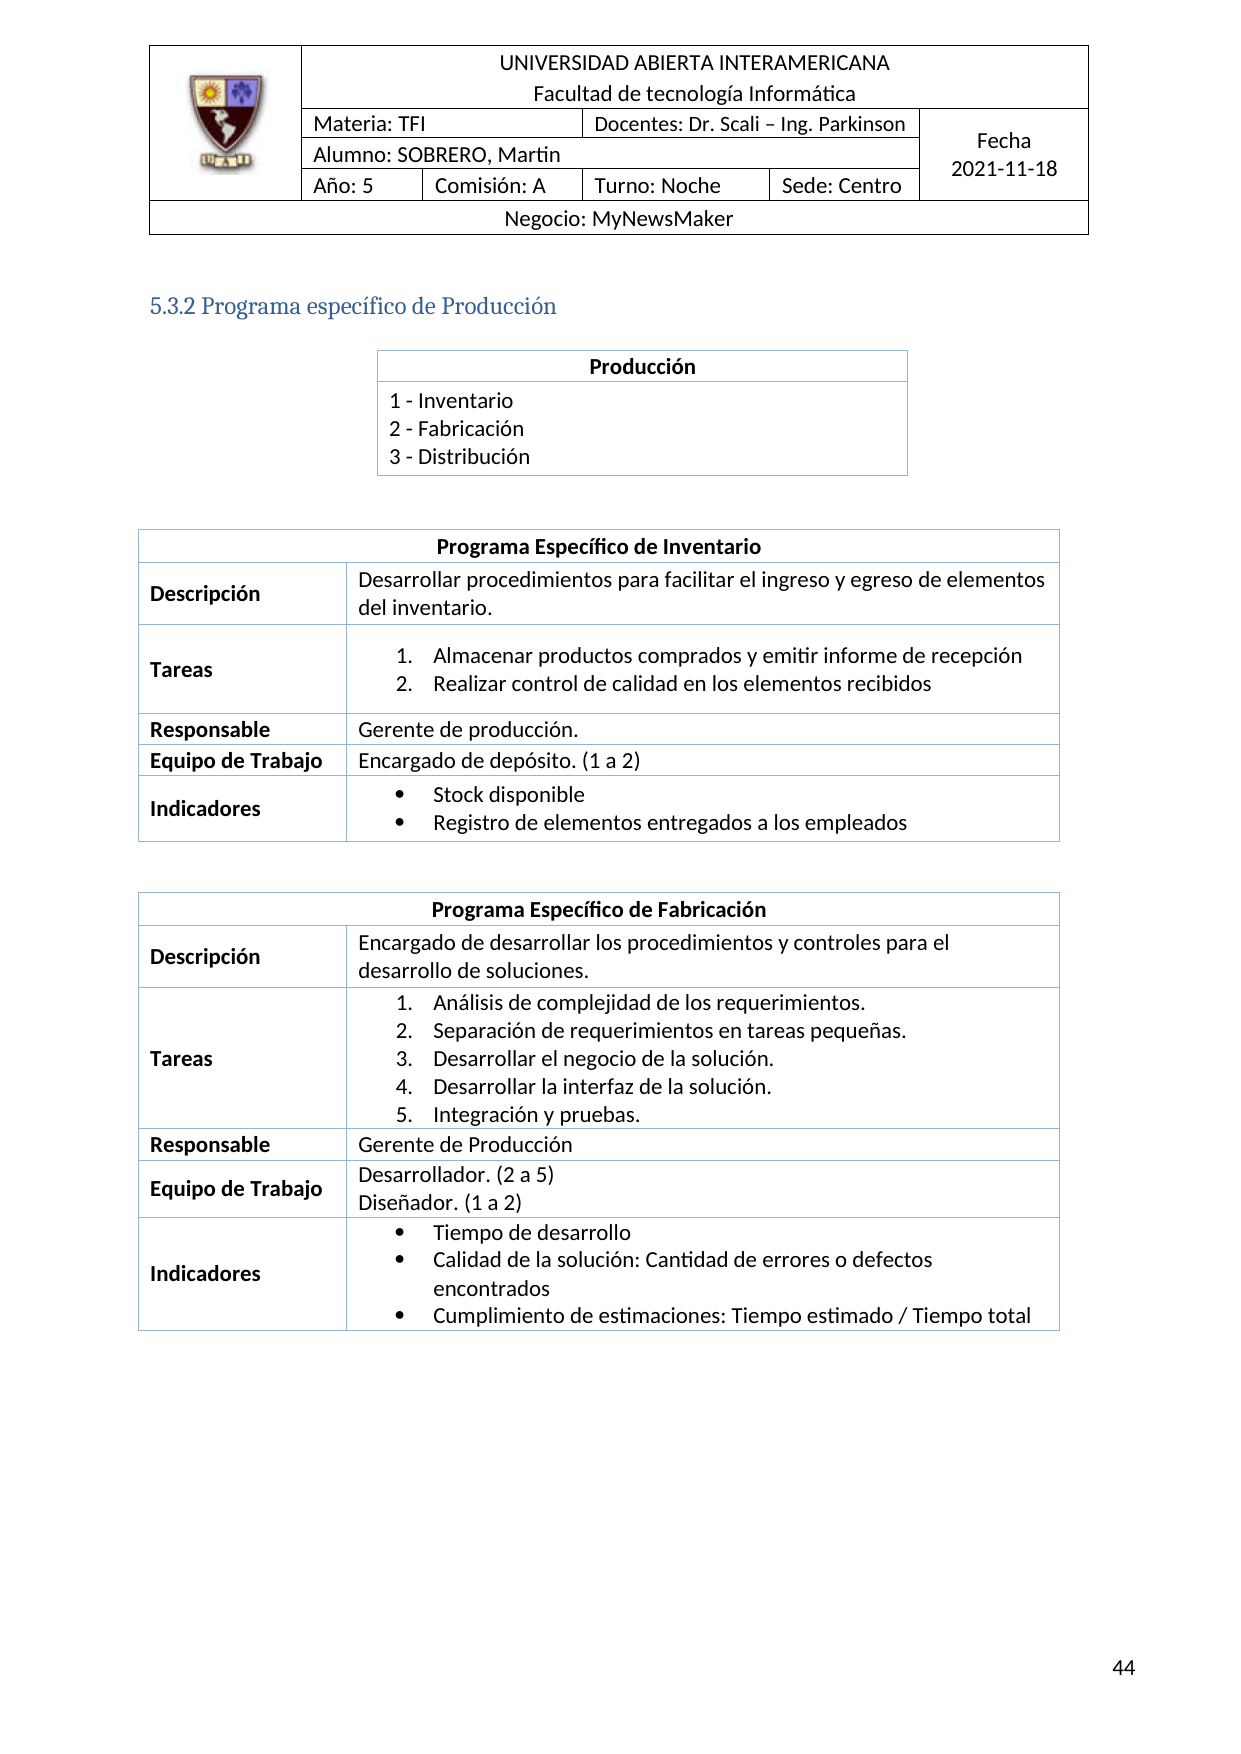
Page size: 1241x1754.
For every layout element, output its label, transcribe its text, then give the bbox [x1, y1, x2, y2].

table_cell Almacenar productos comprados y emitir informe de recepción Realizar control de calidad en los elementos recibidos [347, 625, 1059, 713]
table_header Programa Específico de Inventario [139, 530, 1059, 562]
table_cell Stock disponible Registro de elementos entregados a los empleados [347, 776, 1059, 841]
table_cell Indicadores [139, 1218, 346, 1330]
picture [175, 67, 276, 180]
table_cell Tareas [139, 988, 346, 1128]
table_cell Desarrollar procedimientos para facilitar el ingreso y egreso de elementos del inventario. [347, 563, 1059, 624]
table_cell Encargado de desarrollar los procedimientos y controles para el desarrollo de soluciones. [347, 926, 1059, 987]
table_cell Equipo de Trabajo [139, 745, 346, 775]
table_cell Análisis de complejidad de los requerimientos. Separación de requerimientos en tareas pequeñas. Desarrollar el negocio de la solución. Desarrollar la interfaz de la solución. Integración y pruebas. [347, 988, 1059, 1128]
table_cell Descripción [139, 926, 346, 987]
table_cell Desarrollador. (2 a 5) Diseñador. (1 a 2) [347, 1161, 1059, 1217]
table_cell Gerente de Producción [347, 1129, 1059, 1159]
table_cell Gerente de producción. [347, 714, 1059, 744]
table_cell Tareas [139, 625, 346, 713]
table_cell 1 - Inventario 2 - Fabricación 3 - Distribución [378, 382, 907, 475]
subtitle 5.3.2 Programa específico de Producción [150, 292, 1135, 321]
table_header Producción [378, 351, 907, 381]
table_cell Tiempo de desarrollo Calidad de la solución: Cantidad de errores o defectos encontrados Cumplimiento de estimaciones: Tiempo estimado / Tiempo total [347, 1218, 1059, 1330]
table_cell Descripción [139, 563, 346, 624]
table_cell Responsable [139, 714, 346, 744]
table_header Programa Específico de Fabricación [139, 893, 1059, 924]
table_cell Encargado de depósito. (1 a 2) [347, 745, 1059, 775]
table_cell Equipo de Trabajo [139, 1161, 346, 1217]
table_cell Responsable [139, 1129, 346, 1159]
table_cell Indicadores [139, 776, 346, 841]
